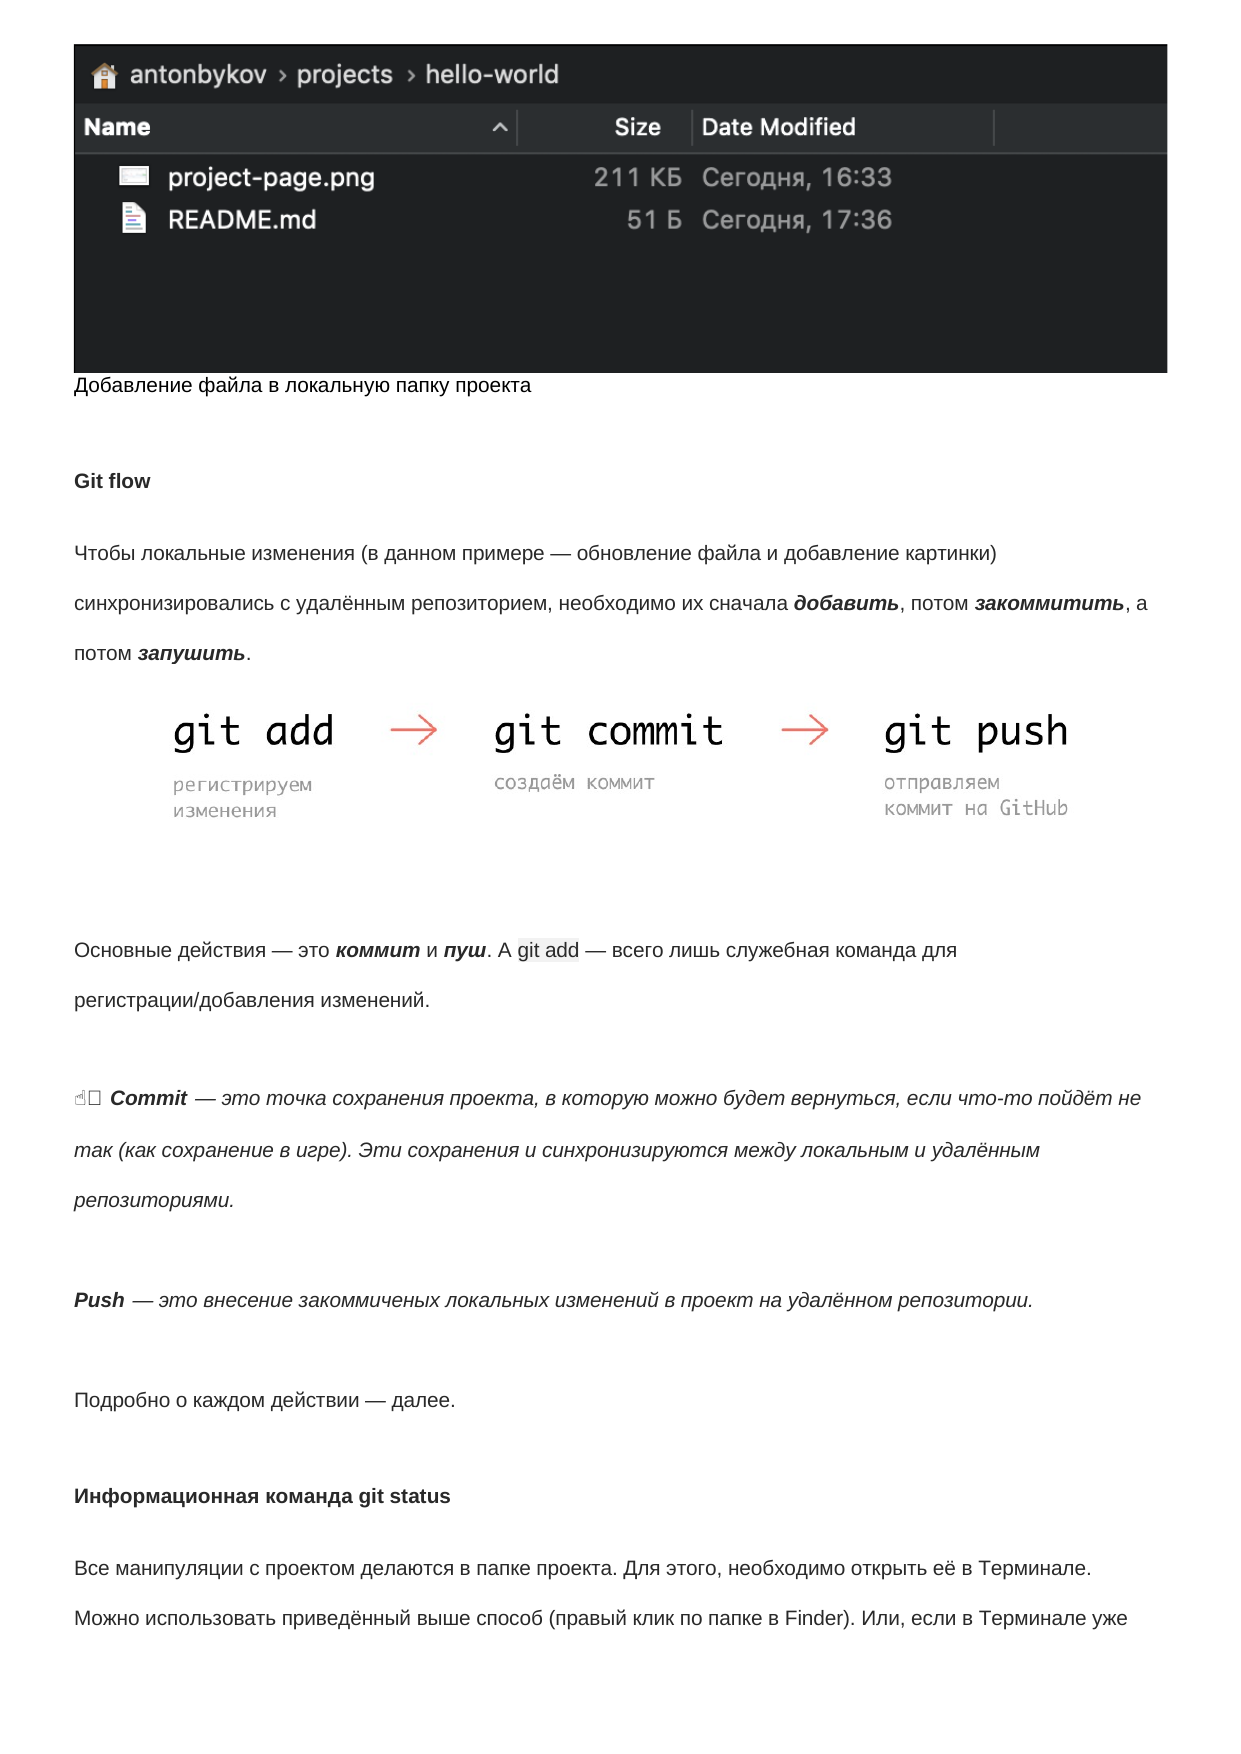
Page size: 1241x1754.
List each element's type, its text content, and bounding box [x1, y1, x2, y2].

text Чтобы локальные изменения (в данном примере — обновление файла и добавление картинки) синхронизировались с удалённым репозиторием, необходимо их сначала добавить, потом закоммитить, а потом запушить. [74, 515, 1152, 664]
text Информационная команда git status [74, 1471, 1152, 1508]
picture [73, 664, 1168, 862]
text Push — это внесение закоммиченых локальных изменений в проект на удалённом репозитории. [74, 1262, 1152, 1312]
text Git flow [74, 456, 1152, 493]
picture [73, 44, 1168, 373]
text Добавление файла в локальную папку проекта [74, 373, 1152, 396]
text Основные действия — это коммит и пуш. А git add — всего лишь служебная команда для регистрации/добавления изменений. [74, 912, 1152, 1012]
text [74, 1530, 1152, 1630]
text ☝🏻 Commit — это точка сохранения проекта, в которую можно будет вернуться, если что-то пойдёт не так (как сохранение в игре). Эти сохранения и синхронизируются между локальным и удалённым репозиториями. [74, 1062, 1152, 1212]
text Подробно о каждом действии — далее. [74, 1362, 1152, 1412]
